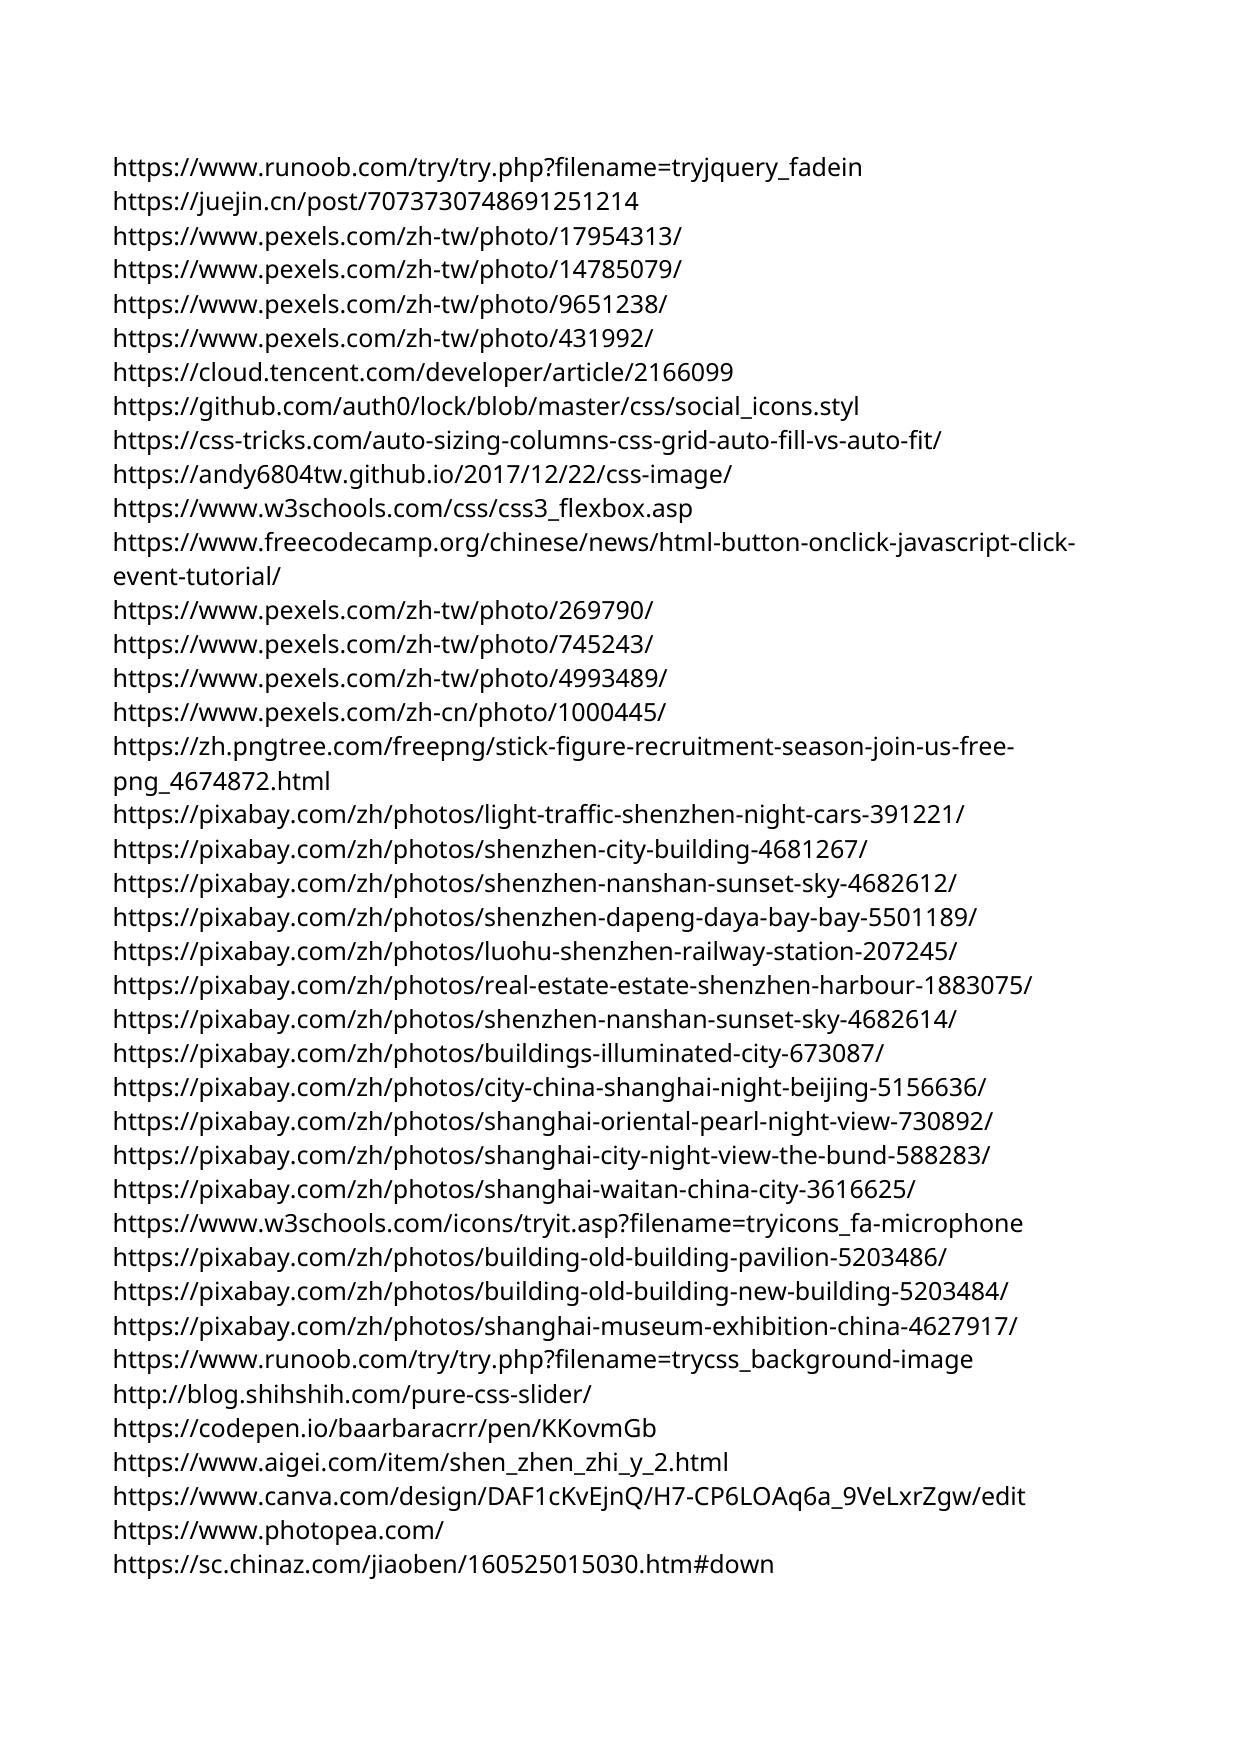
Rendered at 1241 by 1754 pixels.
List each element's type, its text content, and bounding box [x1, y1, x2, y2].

text https://www.pexels.com/zh-cn/photo/1000445/ [112, 695, 1128, 729]
text https://pixabay.com/zh/photos/building-old-building-pavilion-5203486/ [112, 1240, 1128, 1274]
text https://pixabay.com/zh/photos/shenzhen-nanshan-sunset-sky-4682612/ [112, 865, 1128, 899]
text https://pixabay.com/zh/photos/shanghai-museum-exhibition-china-4627917/ [112, 1308, 1128, 1342]
text https://pixabay.com/zh/photos/buildings-illuminated-city-673087/ [112, 1036, 1128, 1070]
text https://www.freecodecamp.org/chinese/news/html-button-onclick-javascript-click-event-tutorial/ [112, 525, 1128, 593]
text https://pixabay.com/zh/photos/luohu-shenzhen-railway-station-207245/ [112, 933, 1128, 967]
text https://pixabay.com/zh/photos/shanghai-waitan-china-city-3616625/ [112, 1172, 1128, 1206]
text https://andy6804tw.github.io/2017/12/22/css-image/ [112, 457, 1128, 491]
text https://www.canva.com/design/DAF1cKvEjnQ/H7-CP6LOAq6a_9VeLxrZgw/edit [112, 1478, 1128, 1512]
text https://pixabay.com/zh/photos/light-traffic-shenzhen-night-cars-391221/ [112, 797, 1128, 831]
text https://pixabay.com/zh/photos/shenzhen-dapeng-daya-bay-bay-5501189/ [112, 899, 1128, 933]
text https://www.pexels.com/zh-tw/photo/431992/ [112, 320, 1128, 354]
text https://pixabay.com/zh/photos/city-china-shanghai-night-beijing-5156636/ [112, 1070, 1128, 1104]
text https://www.pexels.com/zh-tw/photo/9651238/ [112, 286, 1128, 320]
text https://www.pexels.com/zh-tw/photo/745243/ [112, 627, 1128, 661]
text https://www.runoob.com/try/try.php?filename=tryjquery_fadein [112, 150, 1128, 184]
text https://pixabay.com/zh/photos/shenzhen-nanshan-sunset-sky-4682614/ [112, 1002, 1128, 1036]
text https://sc.chinaz.com/jiaoben/160525015030.htm#down [112, 1547, 1128, 1581]
text https://pixabay.com/zh/photos/shanghai-oriental-pearl-night-view-730892/ [112, 1104, 1128, 1138]
text https://www.w3schools.com/css/css3_flexbox.asp [112, 491, 1128, 525]
text https://www.aigei.com/item/shen_zhen_zhi_y_2.html [112, 1444, 1128, 1478]
text https://www.pexels.com/zh-tw/photo/269790/ [112, 593, 1128, 627]
text https://pixabay.com/zh/photos/building-old-building-new-building-5203484/ [112, 1274, 1128, 1308]
text https://www.pexels.com/zh-tw/photo/14785079/ [112, 252, 1128, 286]
text https://pixabay.com/zh/photos/shenzhen-city-building-4681267/ [112, 831, 1128, 865]
text https://github.com/auth0/lock/blob/master/css/social_icons.styl [112, 388, 1128, 422]
text http://blog.shihshih.com/pure-css-slider/ [112, 1376, 1128, 1410]
text https://cloud.tencent.com/developer/article/2166099 [112, 354, 1128, 388]
text https://pixabay.com/zh/photos/shanghai-city-night-view-the-bund-588283/ [112, 1138, 1128, 1172]
text https://www.runoob.com/try/try.php?filename=trycss_background-image [112, 1342, 1128, 1376]
text https://www.w3schools.com/icons/tryit.asp?filename=tryicons_fa-microphone [112, 1206, 1128, 1240]
text https://zh.pngtree.com/freepng/stick-figure-recruitment-season-join-us-free-png_4674872.html [112, 729, 1128, 797]
text https://codepen.io/baarbaracrr/pen/KKovmGb [112, 1410, 1128, 1444]
text https://www.photopea.com/ [112, 1512, 1128, 1547]
text https://pixabay.com/zh/photos/real-estate-estate-shenzhen-harbour-1883075/ [112, 967, 1128, 1002]
text https://www.pexels.com/zh-tw/photo/4993489/ [112, 661, 1128, 695]
text https://www.pexels.com/zh-tw/photo/17954313/ [112, 218, 1128, 252]
text https://juejin.cn/post/7073730748691251214 [112, 184, 1128, 218]
text https://css-tricks.com/auto-sizing-columns-css-grid-auto-fill-vs-auto-fit/ [112, 422, 1128, 457]
